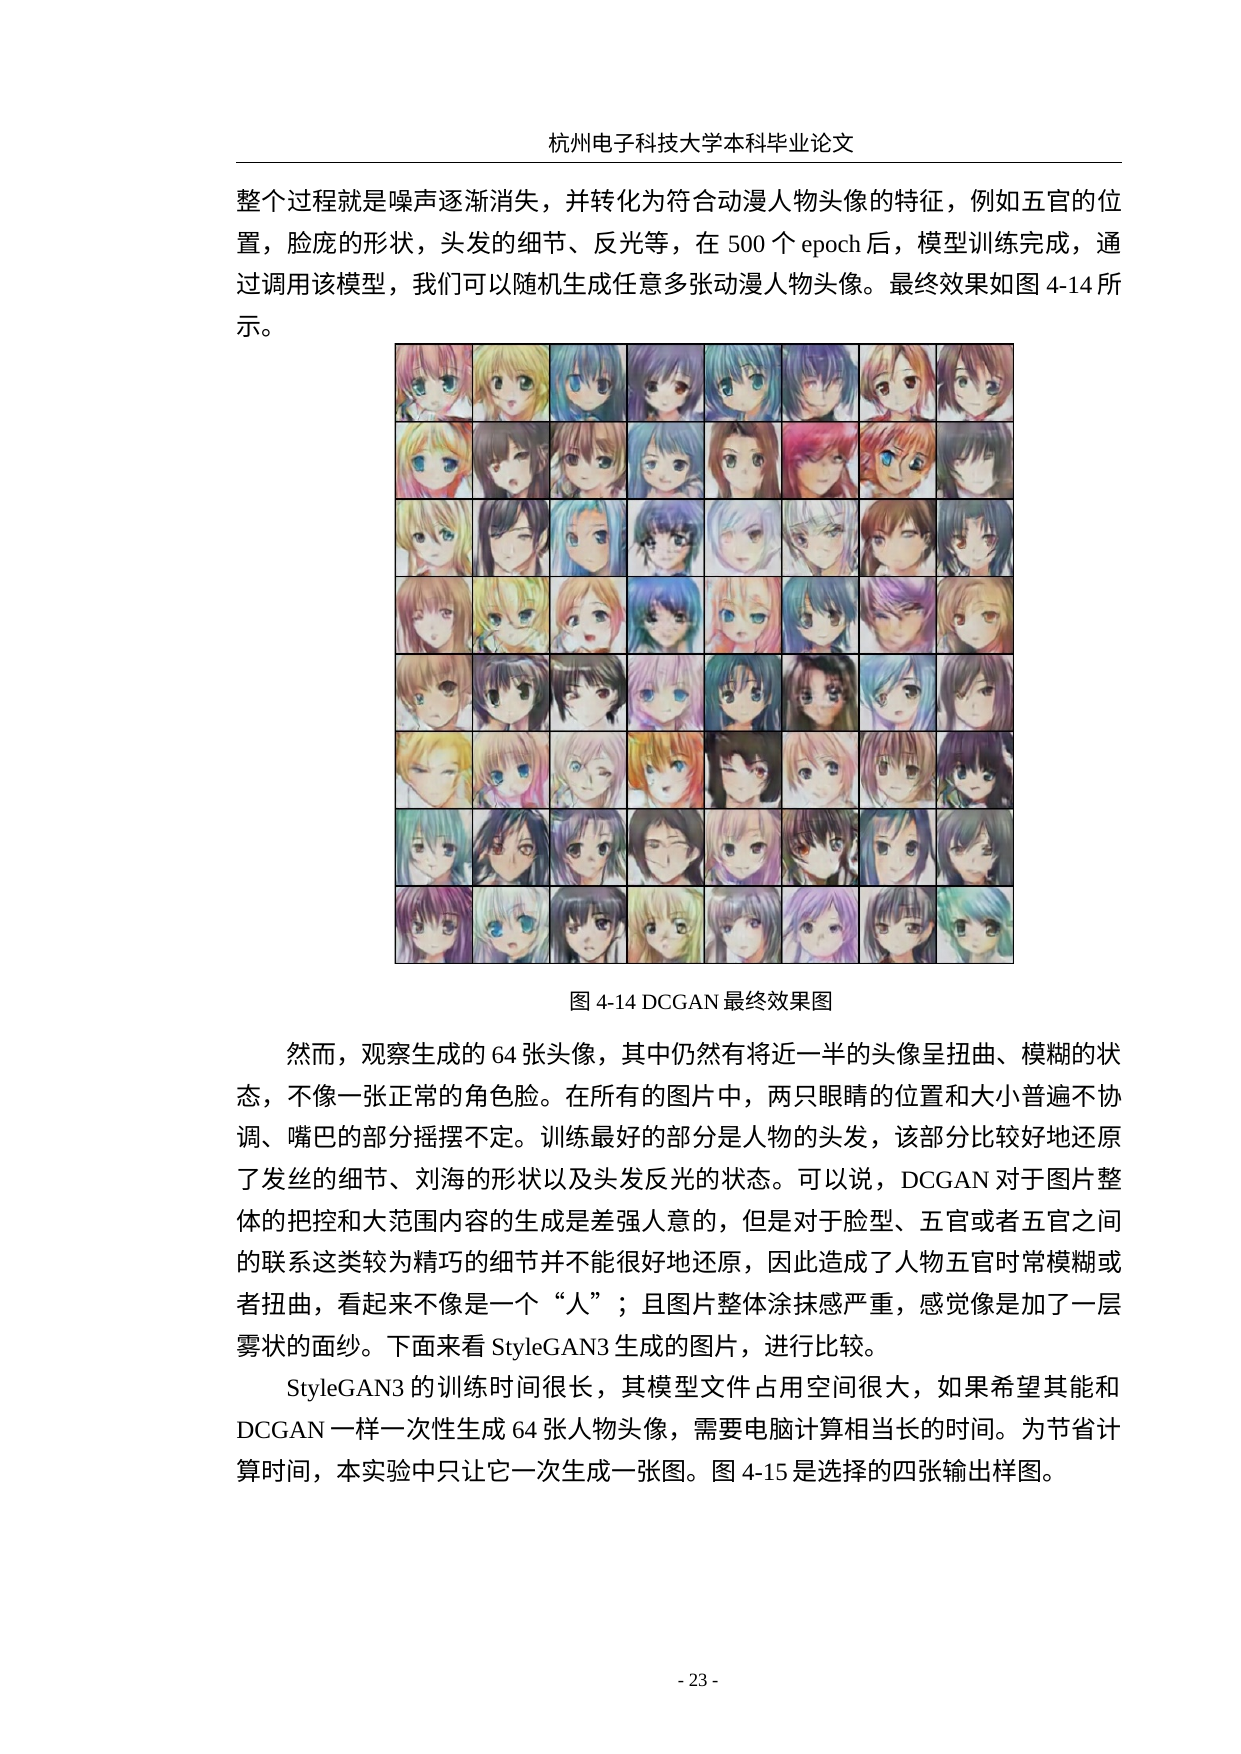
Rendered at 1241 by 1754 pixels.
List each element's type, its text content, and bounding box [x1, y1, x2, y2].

picture [394, 343, 1014, 964]
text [236, 177, 1122, 344]
text 然而，观察生成的64张头像，其中仍然有将近一半的头像呈扭曲、模糊的状态，不像一张正常的角色脸。在所有的图片中，两只眼睛的位置和大小普遍不协调、嘴巴的部分摇摆不定。训练最好的部分是人物的头发，该部分比较好地还原了发丝的细节、刘海的形状以及头发反光的状态。可以说，DCGAN对于图片整体的把控和大范围内容的生成是差强人意的，但是对于脸型、五官或者五官之间的联系这类较为精巧的细节并不能很好地还原，因此造成了人物五官时常模糊或者扭曲，看起来不像是一个“人”；且图片整体涂抹感严重，感觉像是加了一层雾状的面纱。下面来看StyleGAN3生成的图片，进行比较。 [236, 1030, 1122, 1363]
